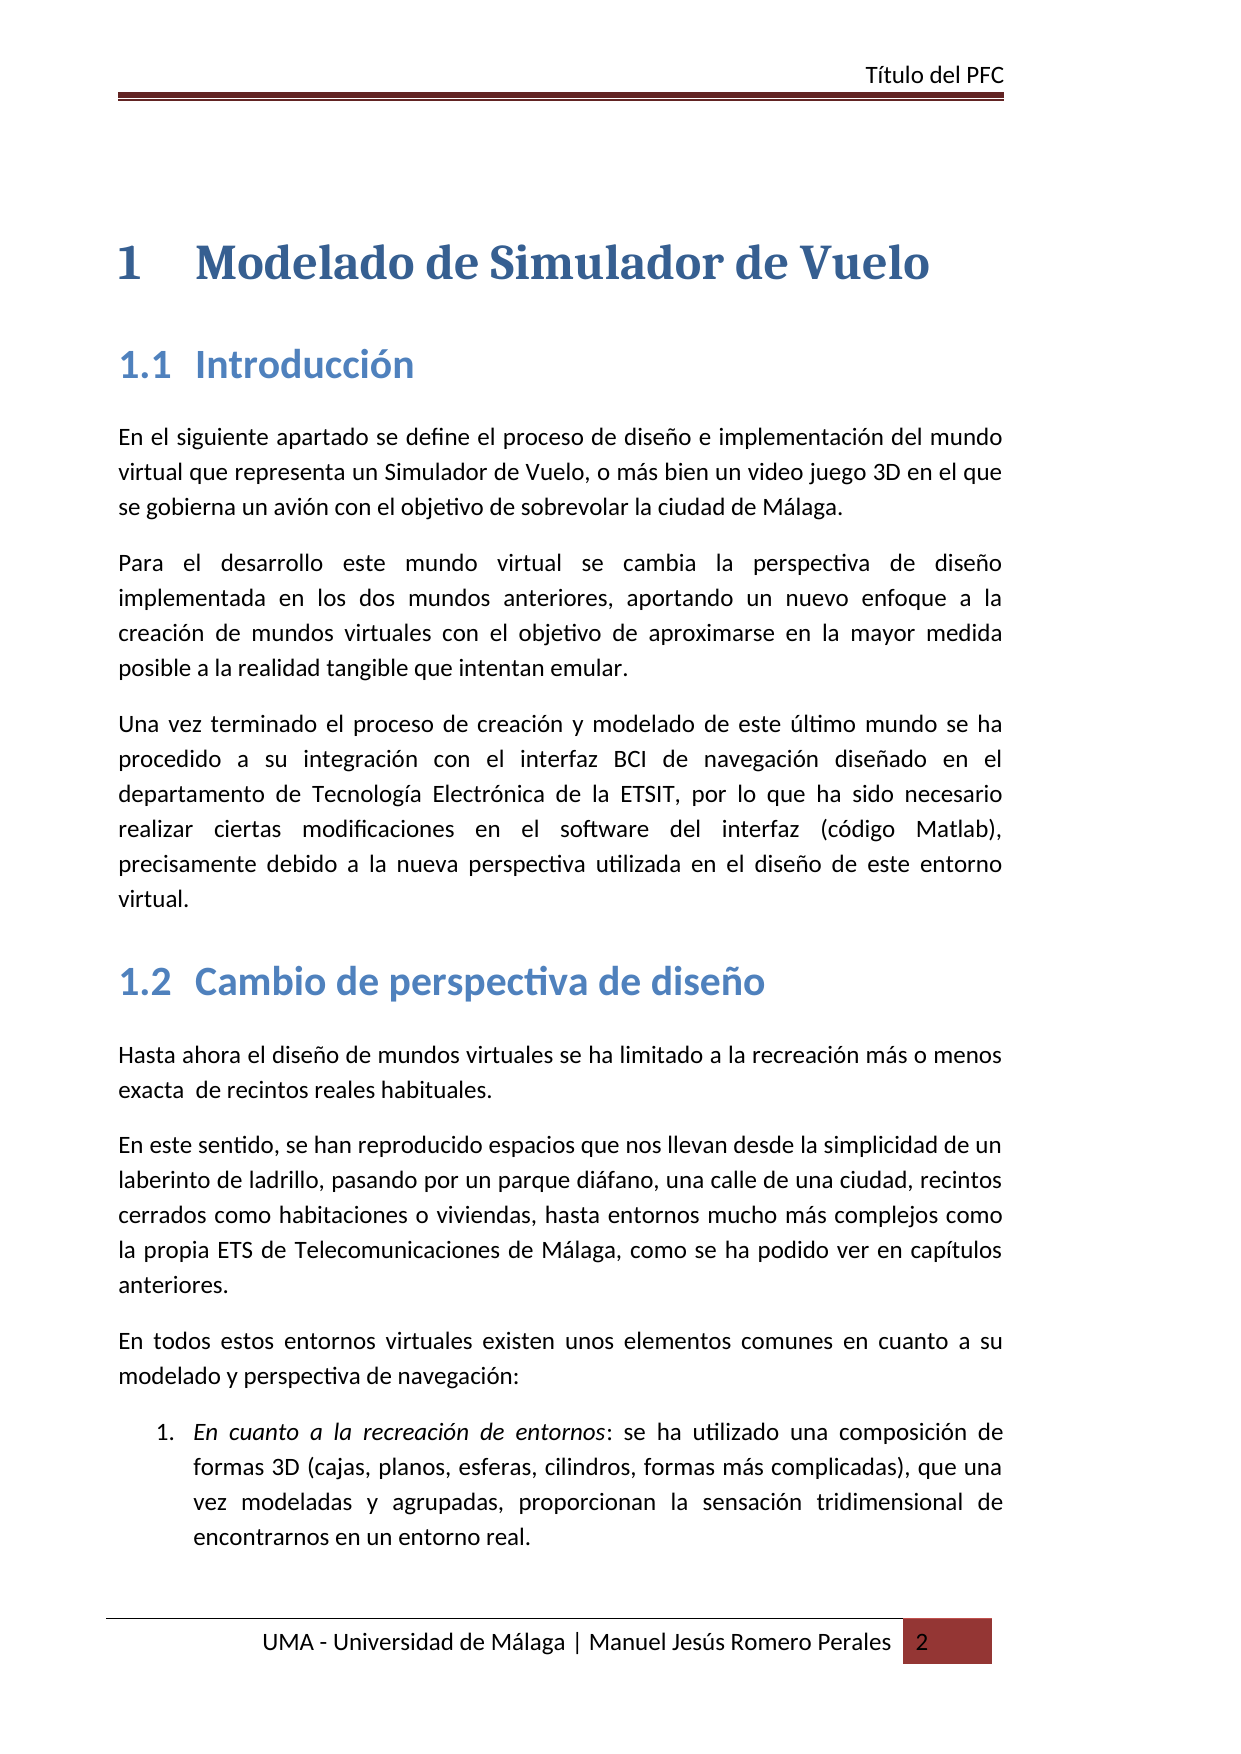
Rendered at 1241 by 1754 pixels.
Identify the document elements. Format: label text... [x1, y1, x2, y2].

text Hasta ahora el diseño de mundos virtuales se ha limitado a la recreación más o menos exacta de recintos reales habituales. [118, 1039, 1004, 1104]
text Para el desarrollo este mundo virtual se cambia la perspectiva de diseño implementada en los dos mundos anteriores, aportando un nuevo enfoque a la creación de mundos virtuales con el objetivo de aproximarse en la mayor medida posible a la realidad tangible que intentan emular. [118, 547, 1004, 682]
list En cuanto a la recreación de entornos: se ha utilizado una composición de formas 3D (cajas, planos, esferas, cilindros, formas más complicadas), que una vez modeladas y agrupadas, proporcionan la sensación tridimensional de encontrarnos en un entorno real. [156, 1416, 1004, 1552]
subtitle Cambio de perspectiva de diseño [118, 955, 1004, 1006]
text Una vez terminado el proceso de creación y modelado de este último mundo se ha procedido a su integración con el interfaz BCI de navegación diseñado en el departamento de Tecnología Electrónica de la ETSIT, por lo que ha sido necesario realizar ciertas modificaciones en el software del interfaz (código Matlab), precisamente debido a la nueva perspectiva utilizada en el diseño de este entorno virtual. [118, 708, 1004, 913]
text En todos estos entornos virtuales existen unos elementos comunes en cuanto a su modelado y perspectiva de navegación: [118, 1325, 1004, 1391]
subtitle Introducción [118, 338, 1004, 388]
subtitle Modelado de Simulador de Vuelo [118, 234, 1004, 292]
text En este sentido, se han reproducido espacios que nos llevan desde la simplicidad de un laberinto de ladrillo, pasando por un parque diáfano, una calle de una ciudad, recintos cerrados como habitaciones o viviendas, hasta entornos mucho más complejos como la propia ETS de Telecomunicaciones de Málaga, como se ha podido ver en capítulos anteriores. [118, 1129, 1004, 1300]
text En el siguiente apartado se define el proceso de diseño e implementación del mundo virtual que representa un Simulador de Vuelo, o más bien un video juego 3D en el que se gobierna un avión con el objetivo de sobrevolar la ciudad de Málaga. [118, 421, 1004, 522]
